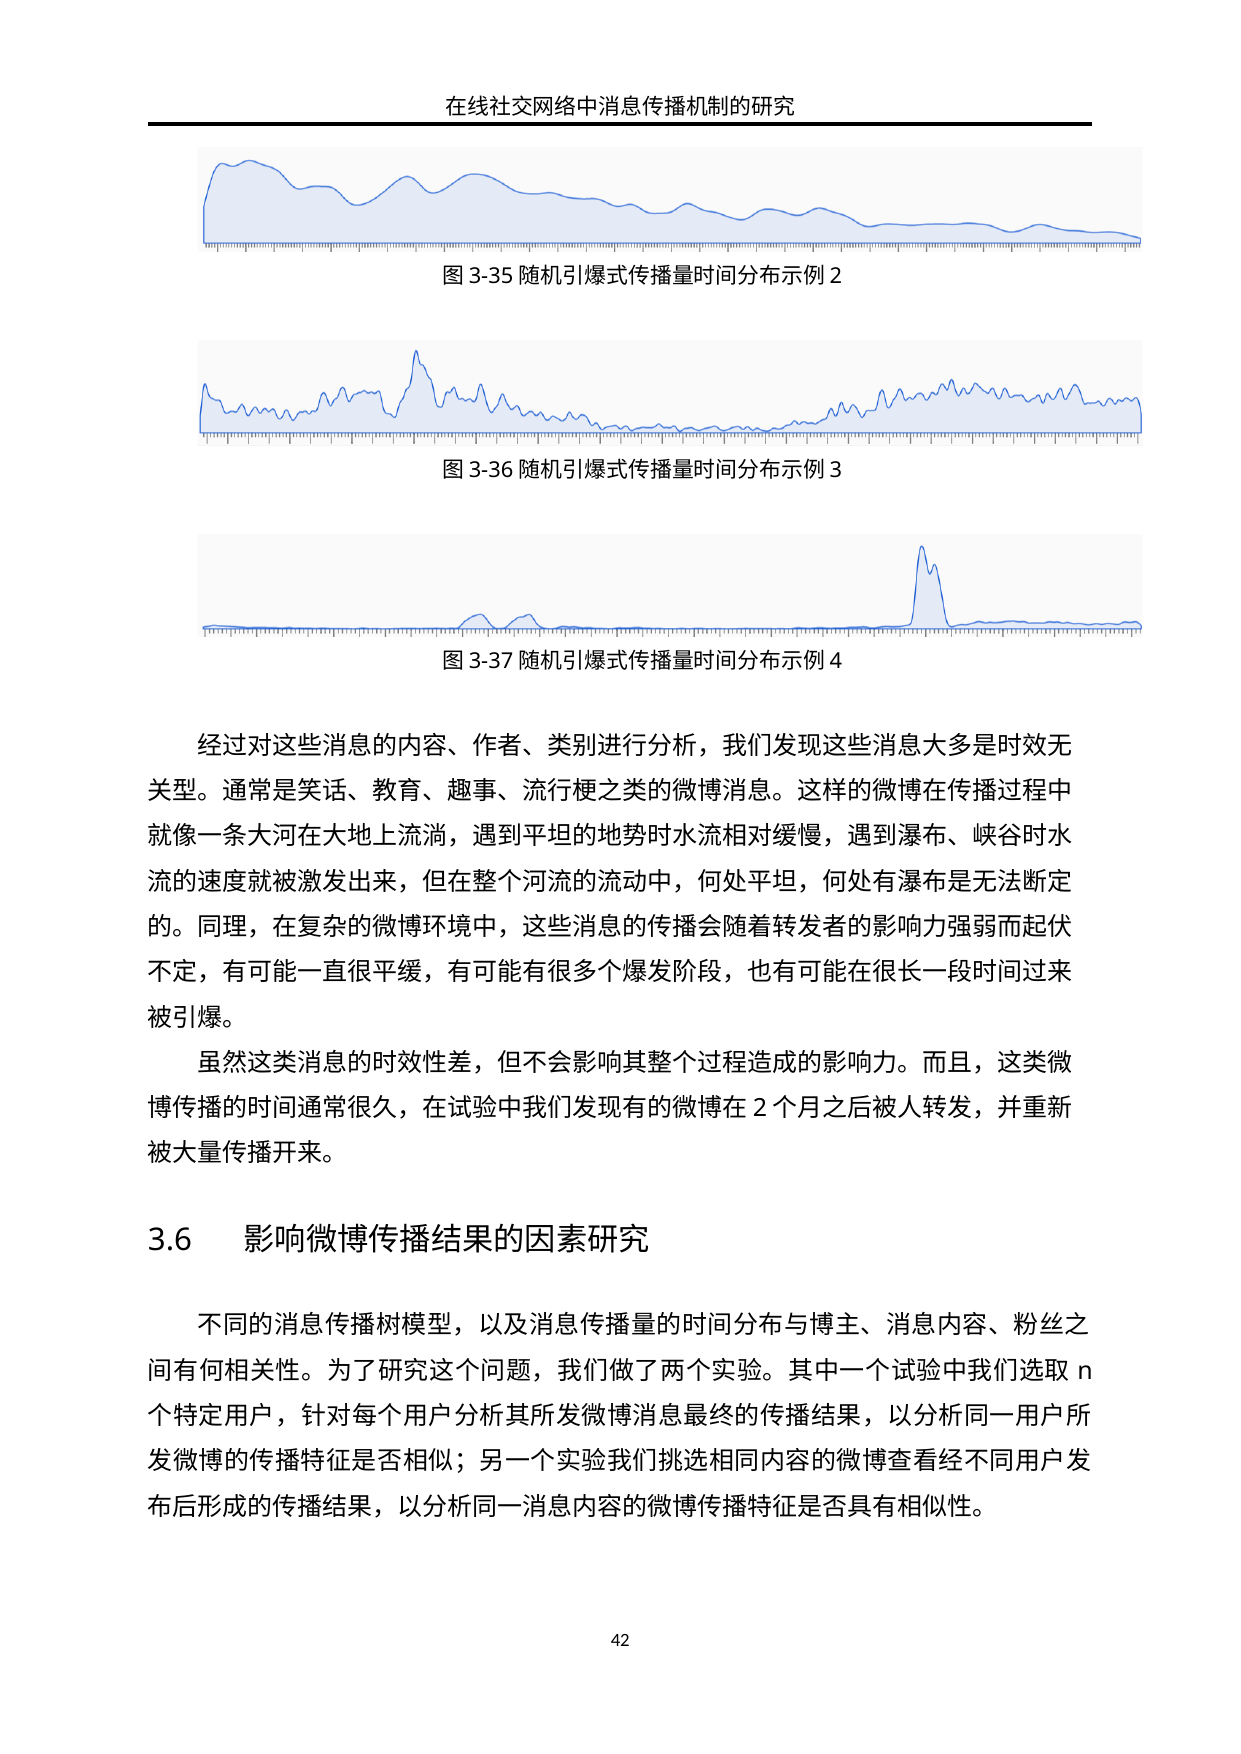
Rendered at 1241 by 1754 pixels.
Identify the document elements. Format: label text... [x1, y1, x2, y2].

subtitle 3.6 影响微博传播结果的因素研究 [148, 1214, 1092, 1259]
picture [197, 534, 1143, 637]
text 图3-37 随机引爆式传播量时间分布示例4 [148, 643, 1092, 675]
text 图3-36 随机引爆式传播量时间分布示例3 [148, 452, 1092, 484]
text 经过对这些消息的内容、作者、类别进行分析，我们发现这些消息大多是时效无关型。通常是笑话、教育、趣事、流行梗之类的微博消息。这样的微博在传播过程中就像一条大河在大地上流淌，遇到平坦的地势时水流相对缓慢，遇到瀑布、峡谷时水流的速度就被激发出来，但在整个河流的流动中，何处平坦，何处有瀑布是无法断定的。同理，在复杂的微博环境中，这些消息的传播会随着转发者的影响力强弱而起伏不定，有可能一直很平缓，有可能有很多个爆发阶段，也有可能在很长一段时间过来被引爆。 [148, 725, 1092, 1033]
text 虽然这类消息的时效性差，但不会影响其整个过程造成的影响力。而且，这类微博传播的时间通常很久，在试验中我们发现有的微博在2个月之后被人转发，并重新被大量传播开来。 [148, 1042, 1092, 1169]
text 不同的消息传播树模型，以及消息传播量的时间分布与博主、消息内容、粉丝之间有何相关性。为了研究这个问题，我们做了两个实验。其中一个试验中我们选取n个特定用户，针对每个用户分析其所发微博消息最终的传播结果，以分析同一用户所发微博的传播特征是否相似；另一个实验我们挑选相同内容的微博查看经不同用户发布后形成的传播结果，以分析同一消息内容的微博传播特征是否具有相似性。 [148, 1305, 1092, 1522]
picture [197, 340, 1143, 446]
text 图3-35 随机引爆式传播量时间分布示例2 [148, 258, 1092, 290]
picture [197, 147, 1143, 252]
